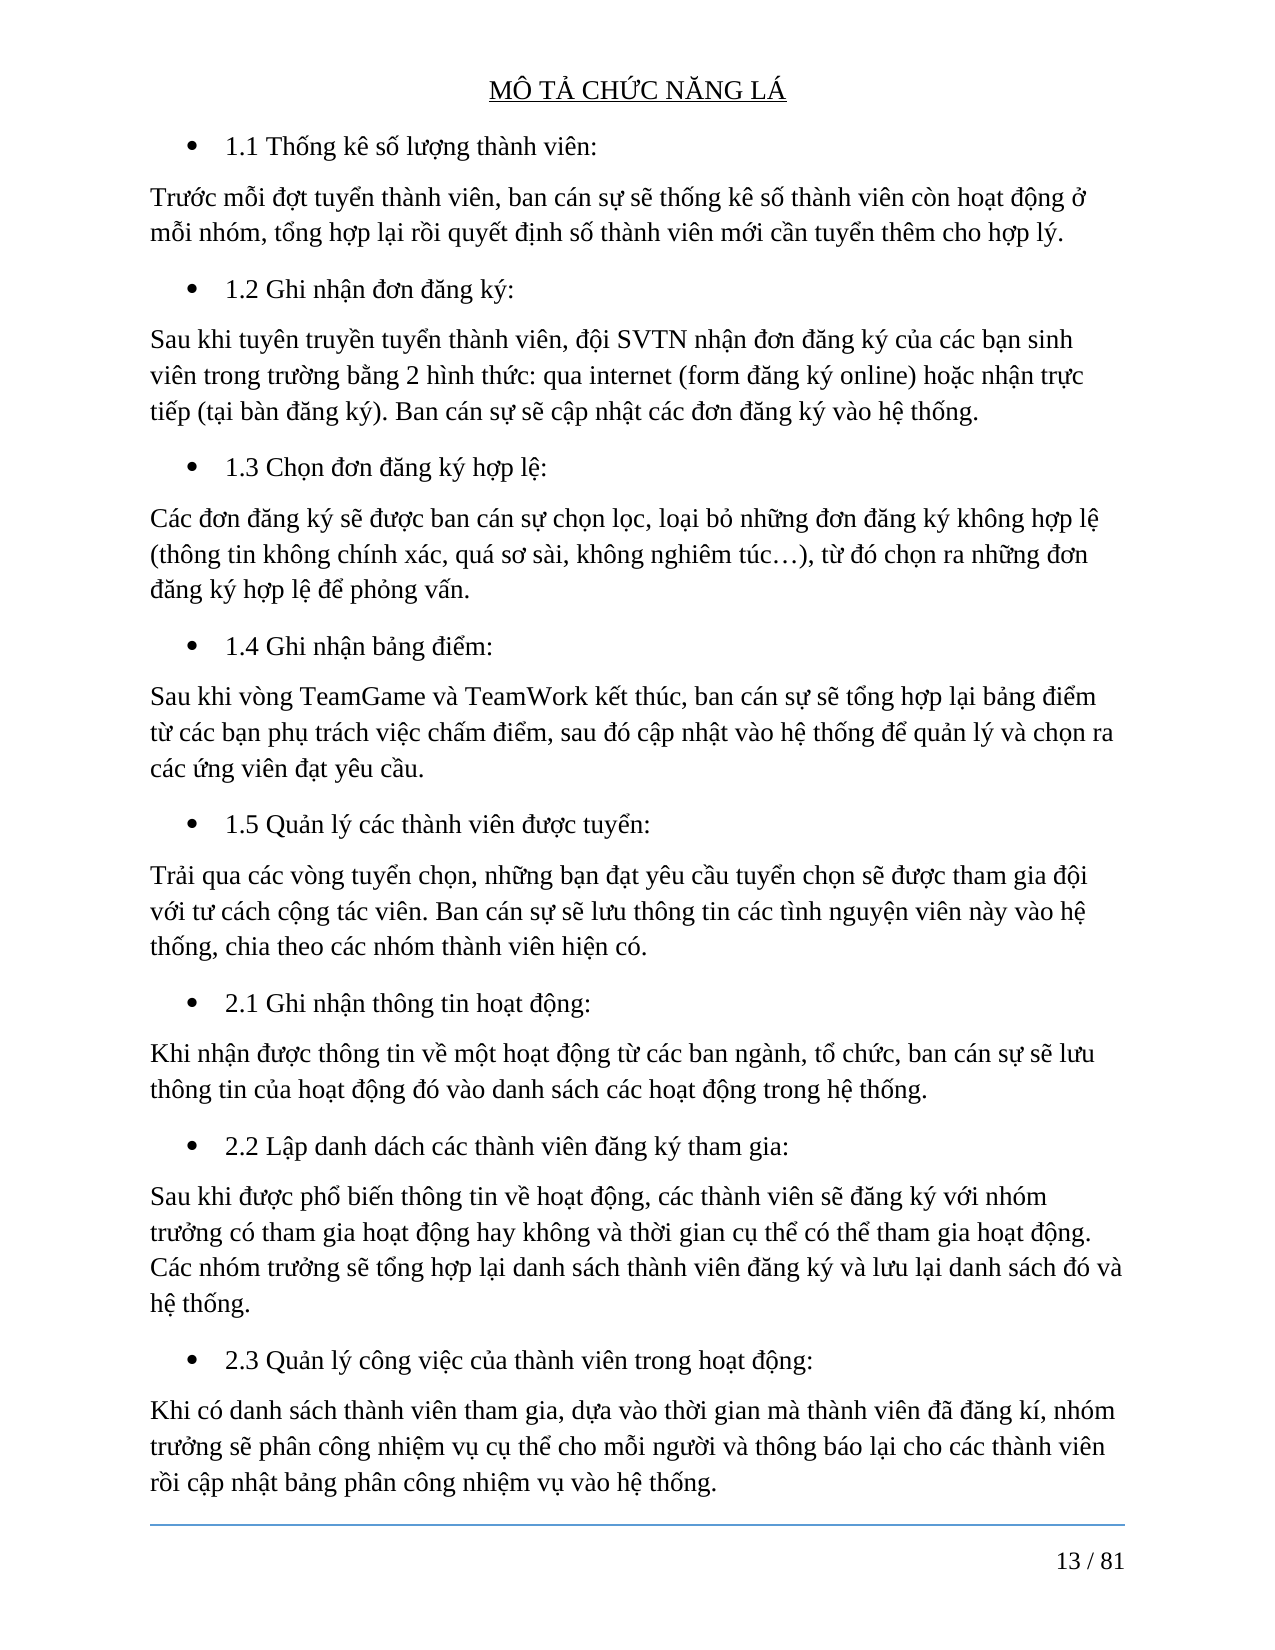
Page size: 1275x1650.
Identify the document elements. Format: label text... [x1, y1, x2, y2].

list 1.4 Ghi nhận bảng điểm: [187, 630, 1125, 661]
text Khi nhận được thông tin về một hoạt động từ các ban ngành, tổ chức, ban cán sự sẽ lưu thông tin của hoạt động đó vào danh sách các hoạt động trong hệ thống. [150, 1037, 1125, 1104]
text Các đơn đăng ký sẽ được ban cán sự chọn lọc, loại bỏ những đơn đăng ký không hợp lệ (thông tin không chính xác, quá sơ sài, không nghiêm túc…), từ đó chọn ra những đơn đăng ký hợp lệ để phỏng vấn. [150, 502, 1125, 604]
text Sau khi vòng TeamGame và TeamWork kết thúc, ban cán sự sẽ tổng hợp lại bảng điểm từ các bạn phụ trách việc chấm điểm, sau đó cập nhật vào hệ thống để quản lý và chọn ra các ứng viên đạt yêu cầu. [150, 680, 1125, 783]
list 2.3 Quản lý công việc của thành viên trong hoạt động: [187, 1344, 1125, 1375]
text Sau khi được phổ biến thông tin về hoạt động, các thành viên sẽ đăng ký với nhóm trưởng có tham gia hoạt động hay không và thời gian cụ thể có thể tham gia hoạt động. Các nhóm trưởng sẽ tổng hợp lại danh sách thành viên đăng ký và lưu lại danh sách đó và hệ thống. [150, 1180, 1125, 1318]
list 2.2 Lập danh dách các thành viên đăng ký tham gia: [187, 1129, 1125, 1161]
list 2.1 Ghi nhận thông tin hoạt động: [187, 987, 1125, 1018]
text Khi có danh sách thành viên tham gia, dựa vào thời gian mà thành viên đã đăng kí, nhóm trưởng sẽ phân công nhiệm vụ cụ thể cho mỗi người và thông báo lại cho các thành viên rồi cập nhật bảng phân công nhiệm vụ vào hệ thống. [150, 1394, 1125, 1497]
list 1.3 Chọn đơn đăng ký hợp lệ: [187, 452, 1125, 483]
list 1.1 Thống kê số lượng thành viên: [187, 130, 1125, 162]
list 1.2 Ghi nhận đơn đăng ký: [187, 273, 1125, 304]
text Trải qua các vòng tuyển chọn, những bạn đạt yêu cầu tuyển chọn sẽ được tham gia đội với tư cách cộng tác viên. Ban cán sự sẽ lưu thông tin các tình nguyện viên này vào hệ thống, chia theo các nhóm thành viên hiện có. [150, 859, 1125, 961]
text Trước mỗi đợt tuyển thành viên, ban cán sự sẽ thống kê số thành viên còn hoạt động ở mỗi nhóm, tổng hợp lại rồi quyết định số thành viên mới cần tuyển thêm cho hợp lý. [150, 181, 1125, 248]
text Sau khi tuyên truyền tuyển thành viên, đội SVTN nhận đơn đăng ký của các bạn sinh viên trong trường bằng 2 hình thức: qua internet (form đăng ký online) hoặc nhận trực tiếp (tại bàn đăng ký). Ban cán sự sẽ cập nhật các đơn đăng ký vào hệ thống. [150, 323, 1125, 426]
text MÔ TẢ CHỨC NĂNG LÁ [150, 74, 1125, 105]
list 1.5 Quản lý các thành viên được tuyển: [187, 808, 1125, 840]
